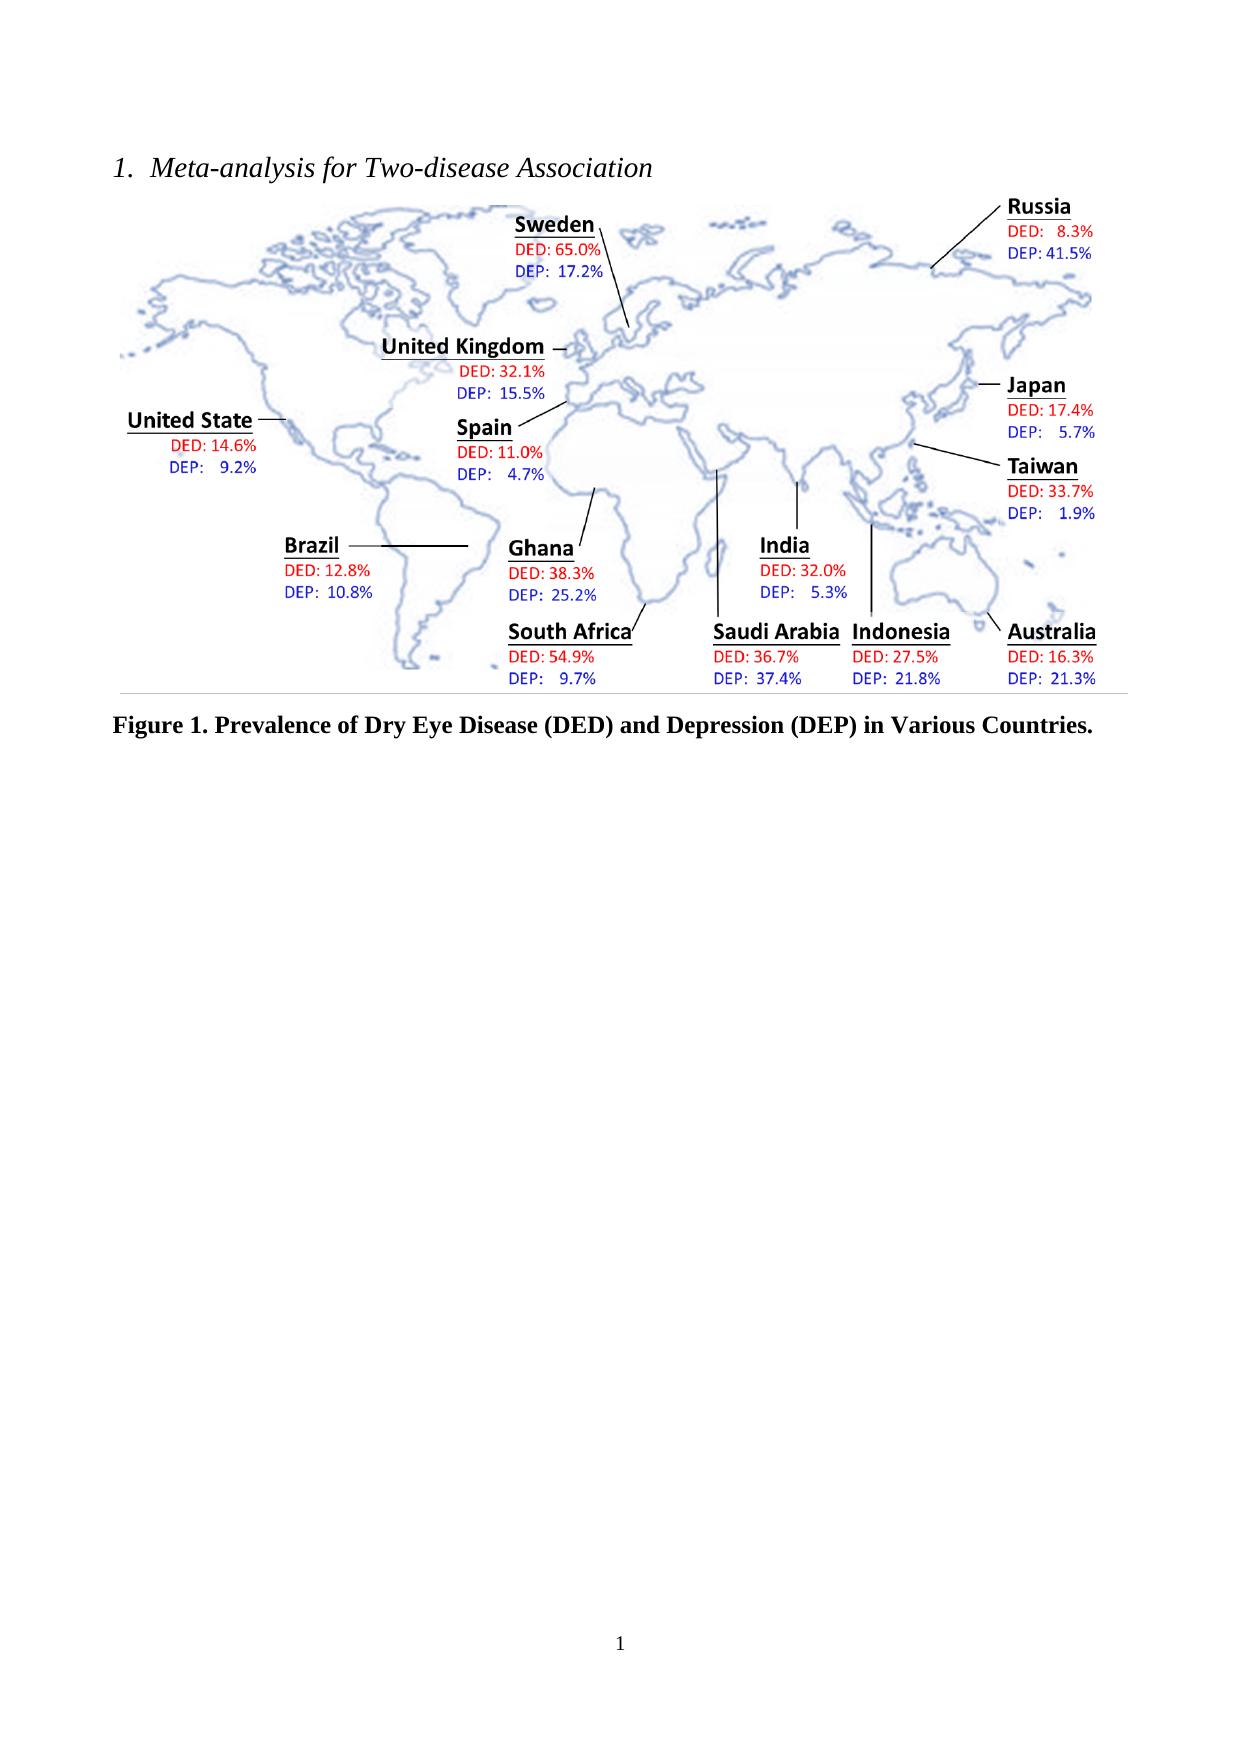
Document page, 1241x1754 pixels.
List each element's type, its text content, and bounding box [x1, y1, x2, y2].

subtitle Figure 1. Prevalence of Dry Eye Disease (DED) and Depression (DEP) in Various Countries. [112, 710, 1116, 739]
picture [112, 183, 1129, 700]
list Meta-analysis for Two-disease Association [112, 150, 1128, 183]
